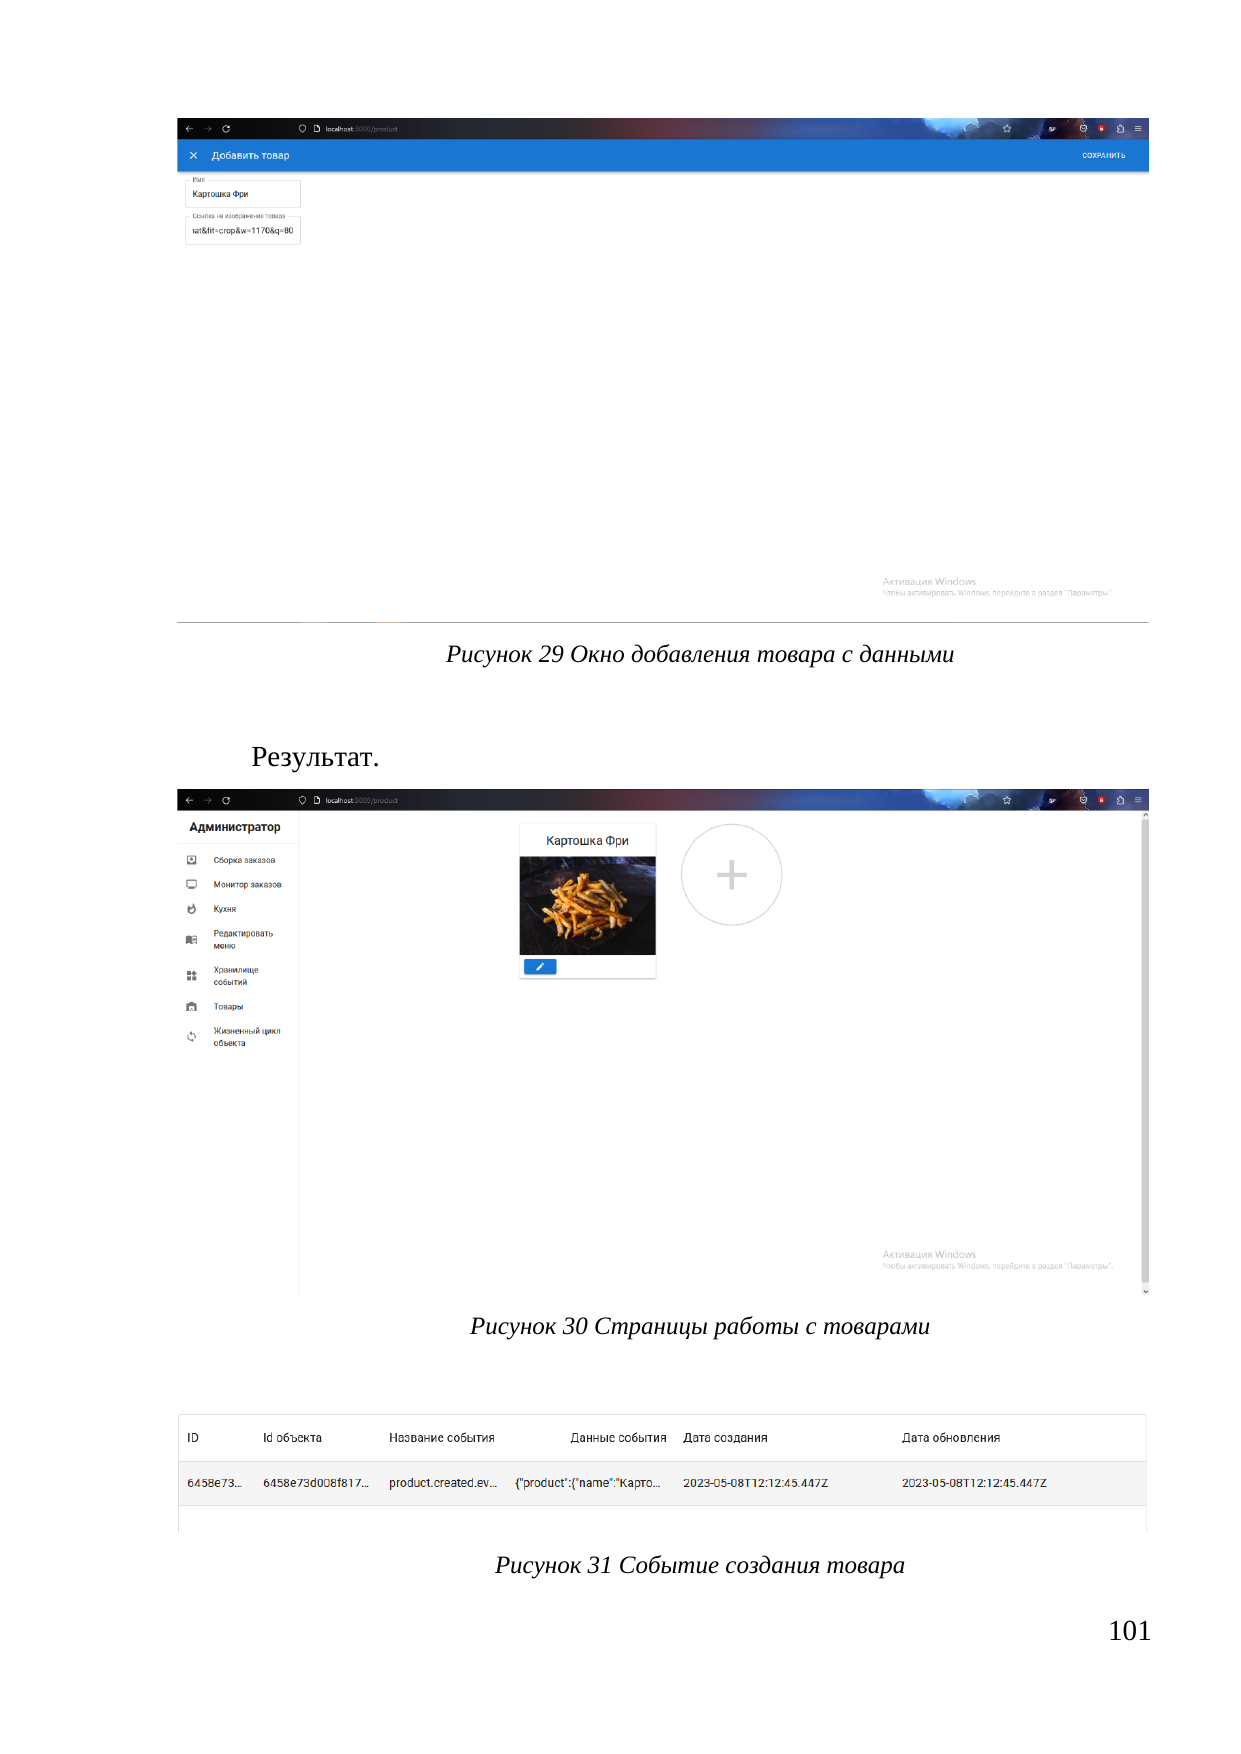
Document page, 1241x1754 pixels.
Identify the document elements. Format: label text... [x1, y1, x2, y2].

text Результат. [177, 739, 1152, 773]
text Рисунок 29 Окно добавления товара с данными [177, 639, 1152, 668]
text Рисунок 31 Событие создания товара [177, 1550, 1152, 1578]
picture [177, 789, 1149, 1295]
picture [177, 118, 1149, 623]
text Рисунок 30 Страницы работы с товарами [177, 1311, 1152, 1340]
picture [177, 1411, 1152, 1533]
